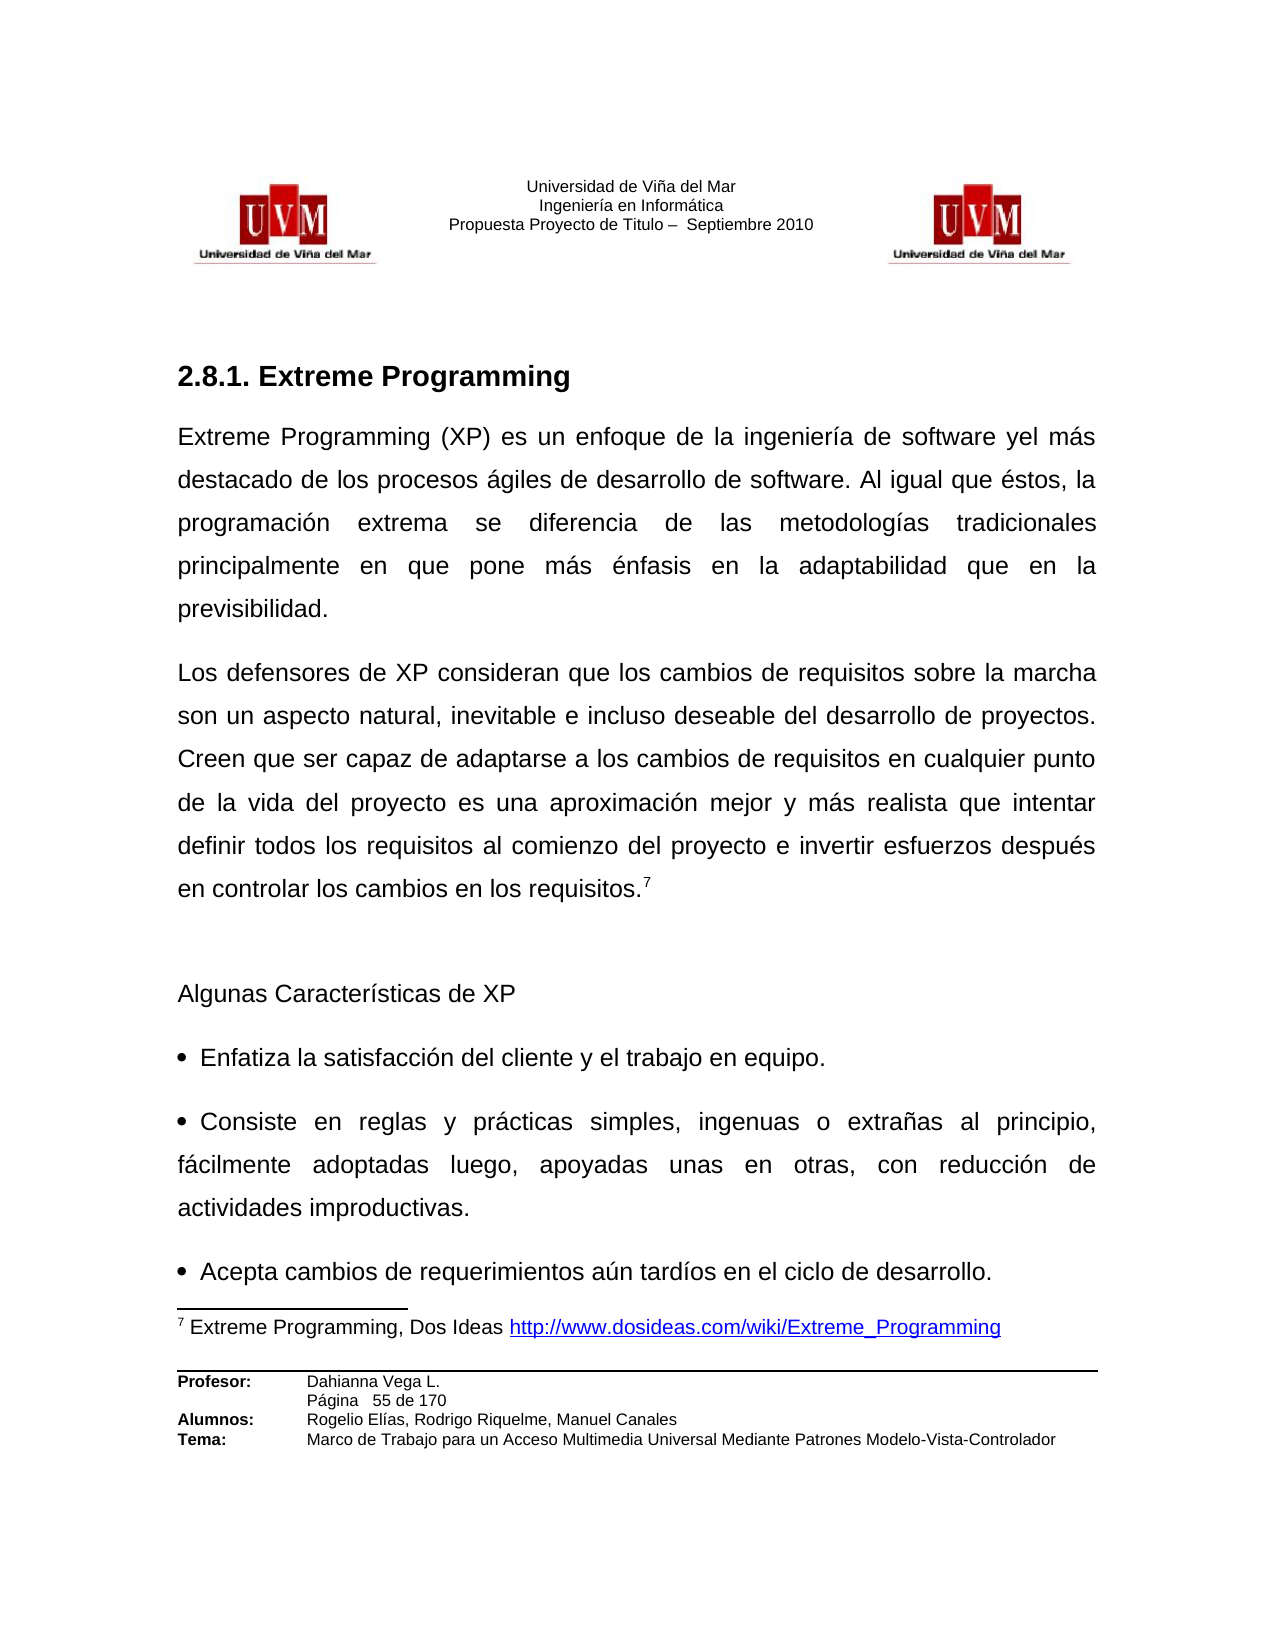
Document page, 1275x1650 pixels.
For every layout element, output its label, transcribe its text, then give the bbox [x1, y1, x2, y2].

picture [871, 176, 1084, 267]
text Los defensores de XP consideran que los cambios de requisitos sobre la marcha son un aspecto natural, inevitable e incluso deseable del desarrollo de proyectos. Creen que ser capaz de adaptarse a los cambios de requisitos en cualquier punto de la vida del proyecto es una aproximación mejor y más realista que intentar definir todos los requisitos al comienzo del proyecto e invertir esfuerzos después en controlar los cambios en los requisitos. [177, 658, 1098, 902]
text Enfatiza la satisfacción del cliente y el trabajo en equipo. [177, 1043, 1098, 1072]
text Extreme Programming (XP) es un enfoque de la ingeniería de software yel más destacado de los procesos ágiles de desarrollo de software. Al igual que éstos, la programación extrema se diferencia de las metodologías tradicionales principalmente en que pone más énfasis en la adaptabilidad que en la previsibilidad. [177, 422, 1098, 623]
subtitle 2.8.1. Extreme Programming [177, 359, 1098, 392]
text Acepta cambios de requerimientos aún tardíos en el ciclo de desarrollo. [177, 1257, 1098, 1286]
text Consiste en reglas y prácticas simples, ingenuas o extrañas al principio, fácilmente adoptadas luego, apoyadas unas en otras, con reducción de actividades improductivas. [177, 1107, 1098, 1222]
text Algunas Características de XP [177, 979, 1098, 1008]
picture [177, 176, 390, 267]
